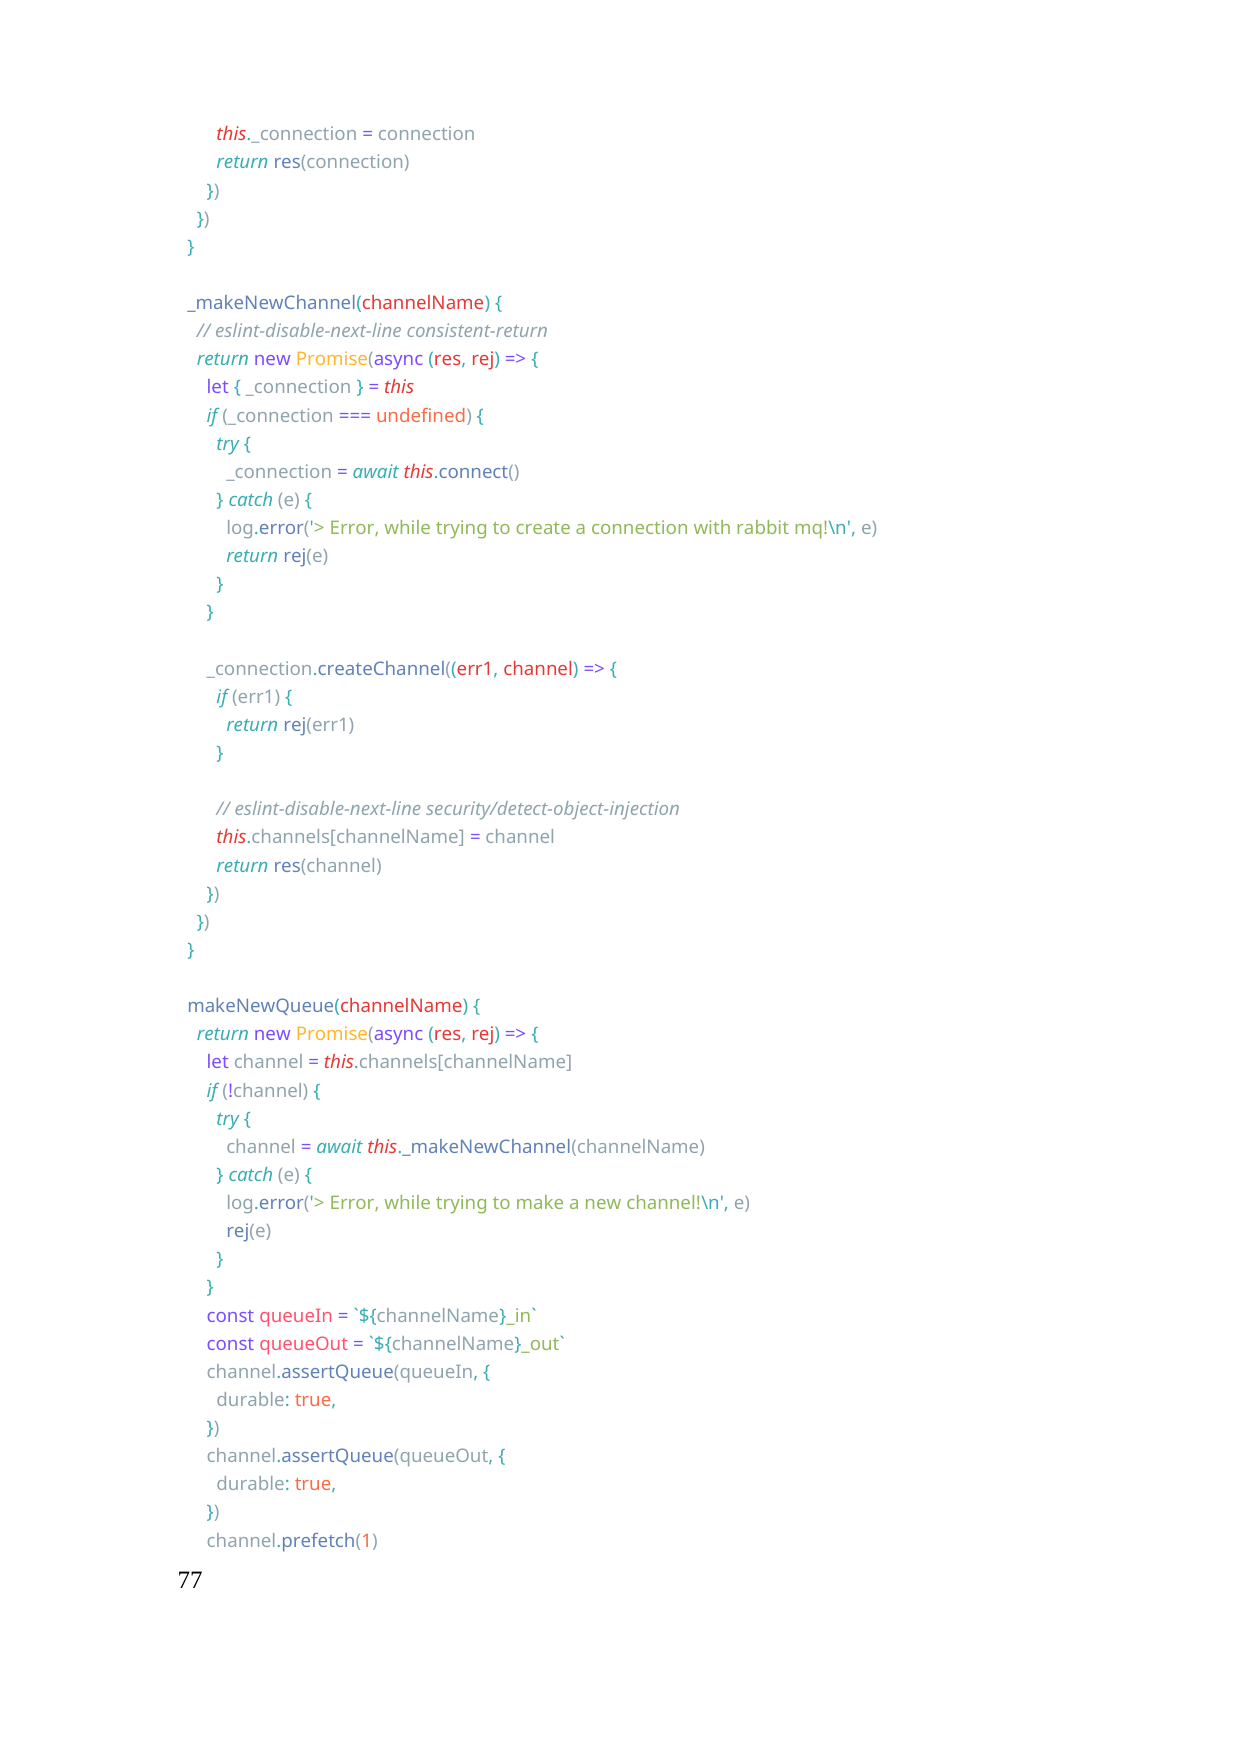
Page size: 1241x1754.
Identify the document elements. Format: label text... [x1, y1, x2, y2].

text if (_connection === undefined) { [177, 399, 1181, 427]
text durable: true, [177, 1384, 1181, 1412]
text log.error('> Error, while trying to create a connection with rabbit mq!\n', e) [177, 512, 1181, 540]
text return res(connection) [177, 146, 1181, 174]
text _connection.createChannel((err1, channel) => { [177, 652, 1181, 681]
text } [177, 596, 1181, 624]
text }) [177, 906, 1181, 934]
text this._connection = connection [177, 118, 1181, 146]
text // eslint-disable-next-line security/detect-object-injection [177, 793, 1181, 821]
text makeNewQueue(channelName) { [177, 990, 1181, 1018]
text channel.assertQueue(queueIn, { [177, 1356, 1181, 1384]
text }) [177, 174, 1181, 202]
text _makeNewChannel(channelName) { [177, 287, 1181, 315]
text try { [177, 427, 1181, 456]
text channel.assertQueue(queueOut, { [177, 1440, 1181, 1468]
text return res(channel) [177, 849, 1181, 877]
text rej(e) [177, 1215, 1181, 1243]
text this.channels[channelName] = channel [177, 821, 1181, 849]
text return new Promise(async (res, rej) => { [177, 1018, 1181, 1046]
text }) [177, 1412, 1181, 1440]
text } [177, 1243, 1181, 1271]
text return rej(e) [177, 540, 1181, 568]
text }) [177, 877, 1181, 906]
text const queueIn = `${channelName}_in` [177, 1299, 1181, 1327]
text if (!channel) { [177, 1074, 1181, 1102]
text if (err1) { [177, 681, 1181, 709]
text } [177, 1271, 1181, 1299]
text } catch (e) { [177, 484, 1181, 512]
text } [177, 934, 1181, 962]
text } [177, 568, 1181, 596]
text let { _connection } = this [177, 371, 1181, 399]
text try { [177, 1102, 1181, 1131]
text durable: true, [177, 1468, 1181, 1496]
text let channel = this.channels[channelName] [177, 1046, 1181, 1074]
text _connection = await this.connect() [177, 456, 1181, 484]
text channel.prefetch(1) [177, 1524, 1181, 1552]
text }) [177, 1496, 1181, 1524]
text const queueOut = `${channelName}_out` [177, 1327, 1181, 1356]
text } [177, 231, 1181, 259]
text channel = await this._makeNewChannel(channelName) [177, 1131, 1181, 1159]
text return rej(err1) [177, 709, 1181, 737]
text } [177, 737, 1181, 765]
text // eslint-disable-next-line consistent-return [177, 315, 1181, 343]
text log.error('> Error, while trying to make a new channel!\n', e) [177, 1187, 1181, 1215]
text }) [177, 202, 1181, 231]
text } catch (e) { [177, 1159, 1181, 1187]
text return new Promise(async (res, rej) => { [177, 343, 1181, 371]
